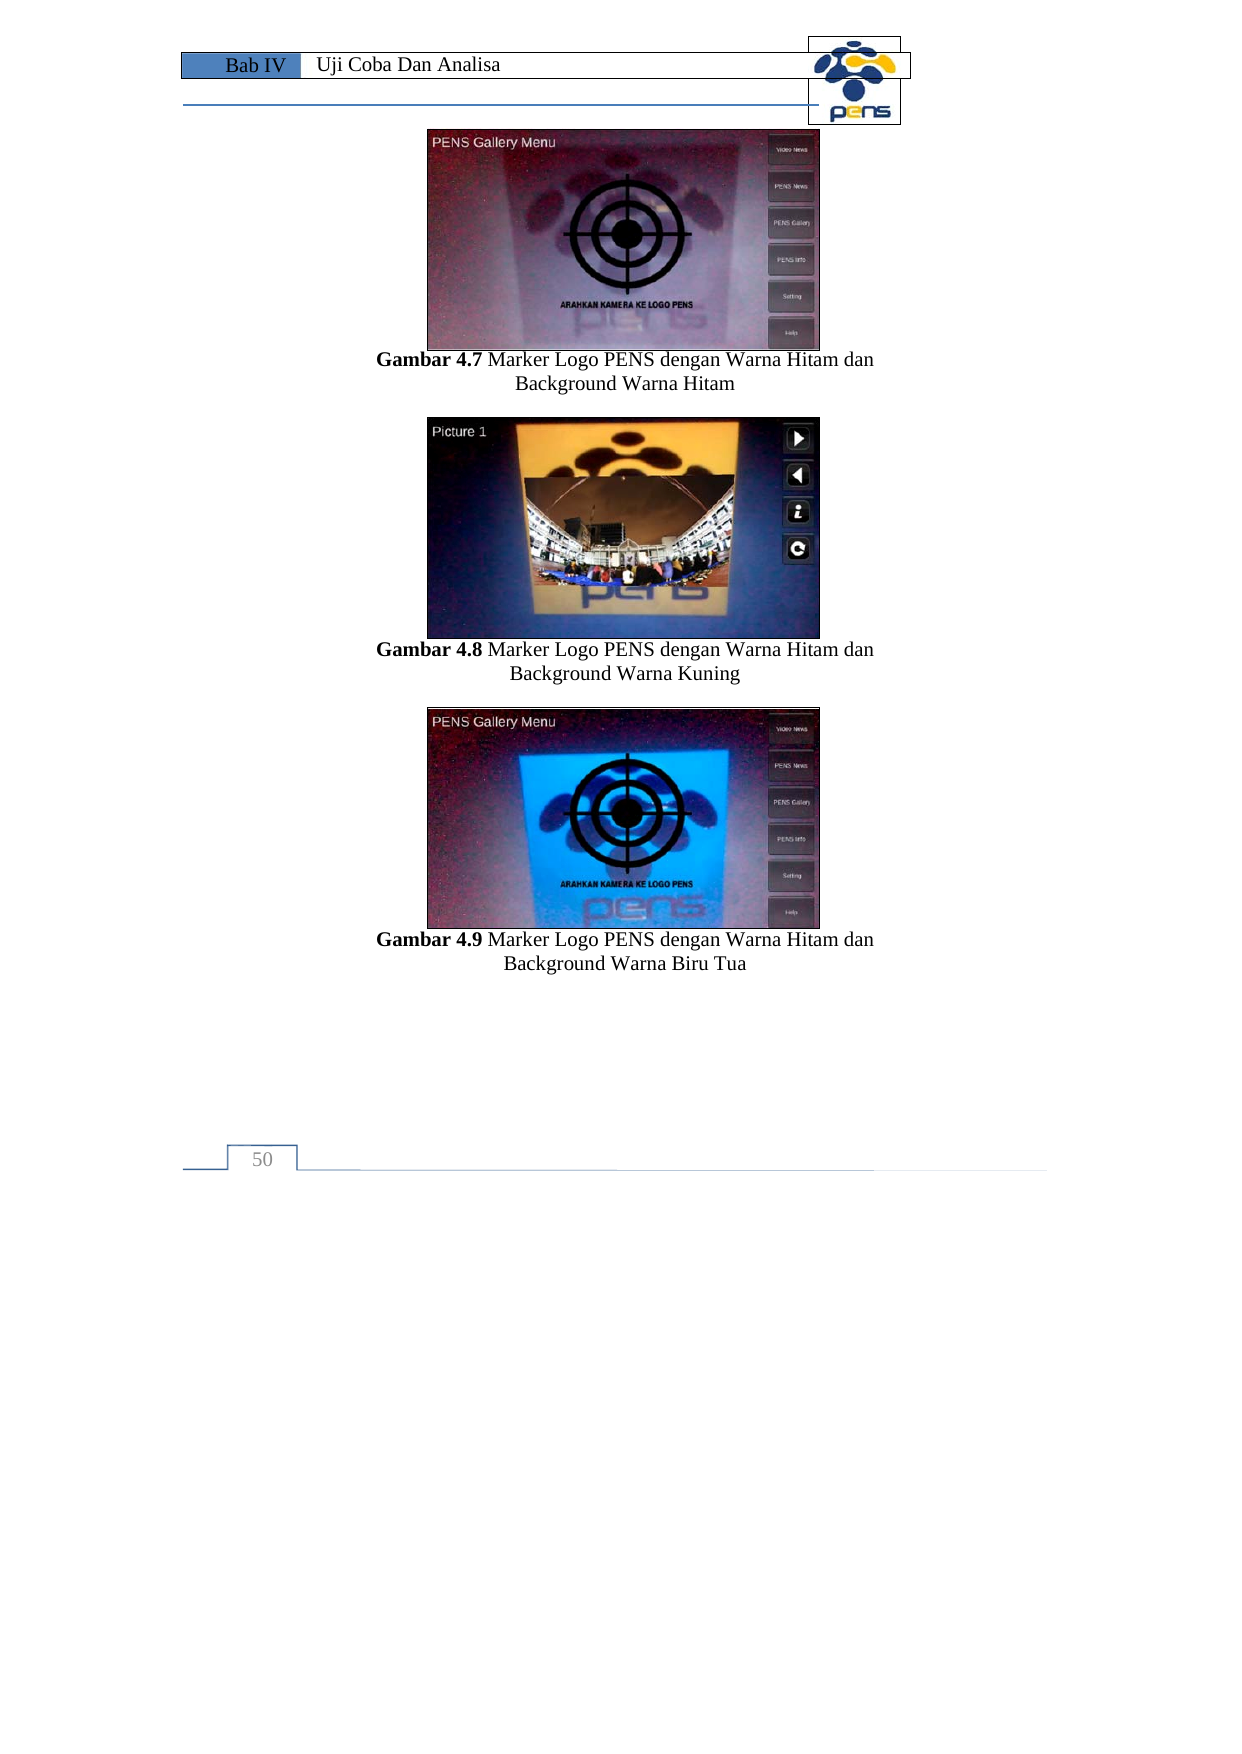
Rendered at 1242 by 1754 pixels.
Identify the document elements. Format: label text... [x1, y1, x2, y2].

text 50 [252, 1147, 1067, 1171]
text Background Warna Kuning [505, 661, 744, 685]
text Background Warna Biru Tua [499, 951, 751, 974]
picture [428, 418, 819, 637]
text Gambar 4.7 Marker Logo PENS dengan Warna Hitam dan [372, 350, 878, 371]
picture [428, 130, 819, 350]
text Gambar 4.9 Marker Logo PENS dengan Warna Hitam dan [372, 927, 878, 951]
picture [182, 53, 910, 78]
picture [809, 37, 900, 52]
text Gambar 4.8 Marker Logo PENS dengan Warna Hitam dan [372, 637, 878, 661]
picture [428, 708, 819, 927]
text Background Warna Hitam [510, 371, 739, 395]
picture [809, 79, 900, 124]
